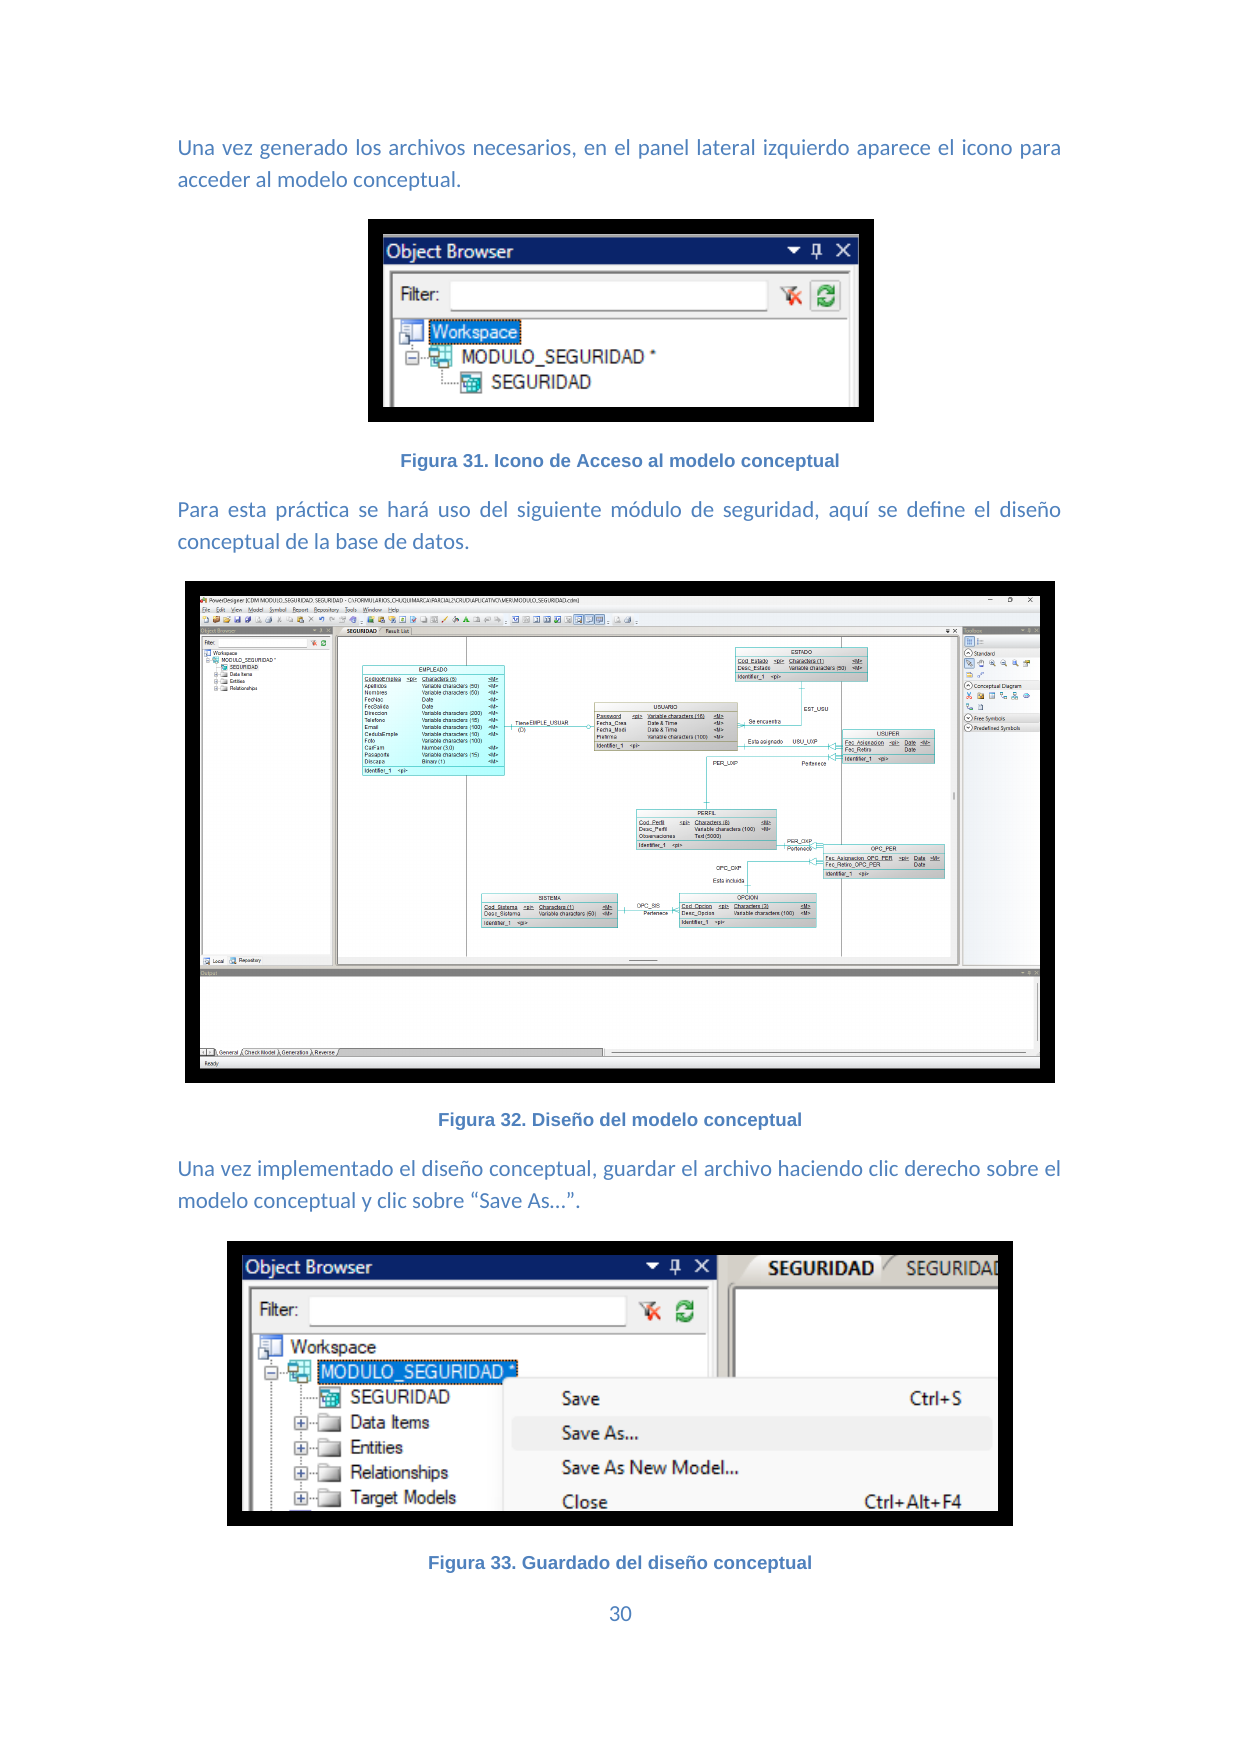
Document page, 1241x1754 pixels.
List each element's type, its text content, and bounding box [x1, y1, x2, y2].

text Una vez generado los archivos necesarios, en el panel lateral izquierdo aparece el icono para acceder al modelo conceptual. [177, 133, 1063, 193]
text Para esta práctica se hará uso del siguiente módulo de seguridad, aquí se define el diseño conceptual de la base de datos. [177, 495, 1063, 555]
picture [200, 596, 1040, 1069]
picture [383, 234, 859, 407]
picture [242, 1255, 998, 1511]
text Una vez implementado el diseño conceptual, guardar el archivo haciendo clic derecho sobre el modelo conceptual y clic sobre “Save As…”. [177, 1154, 1063, 1214]
